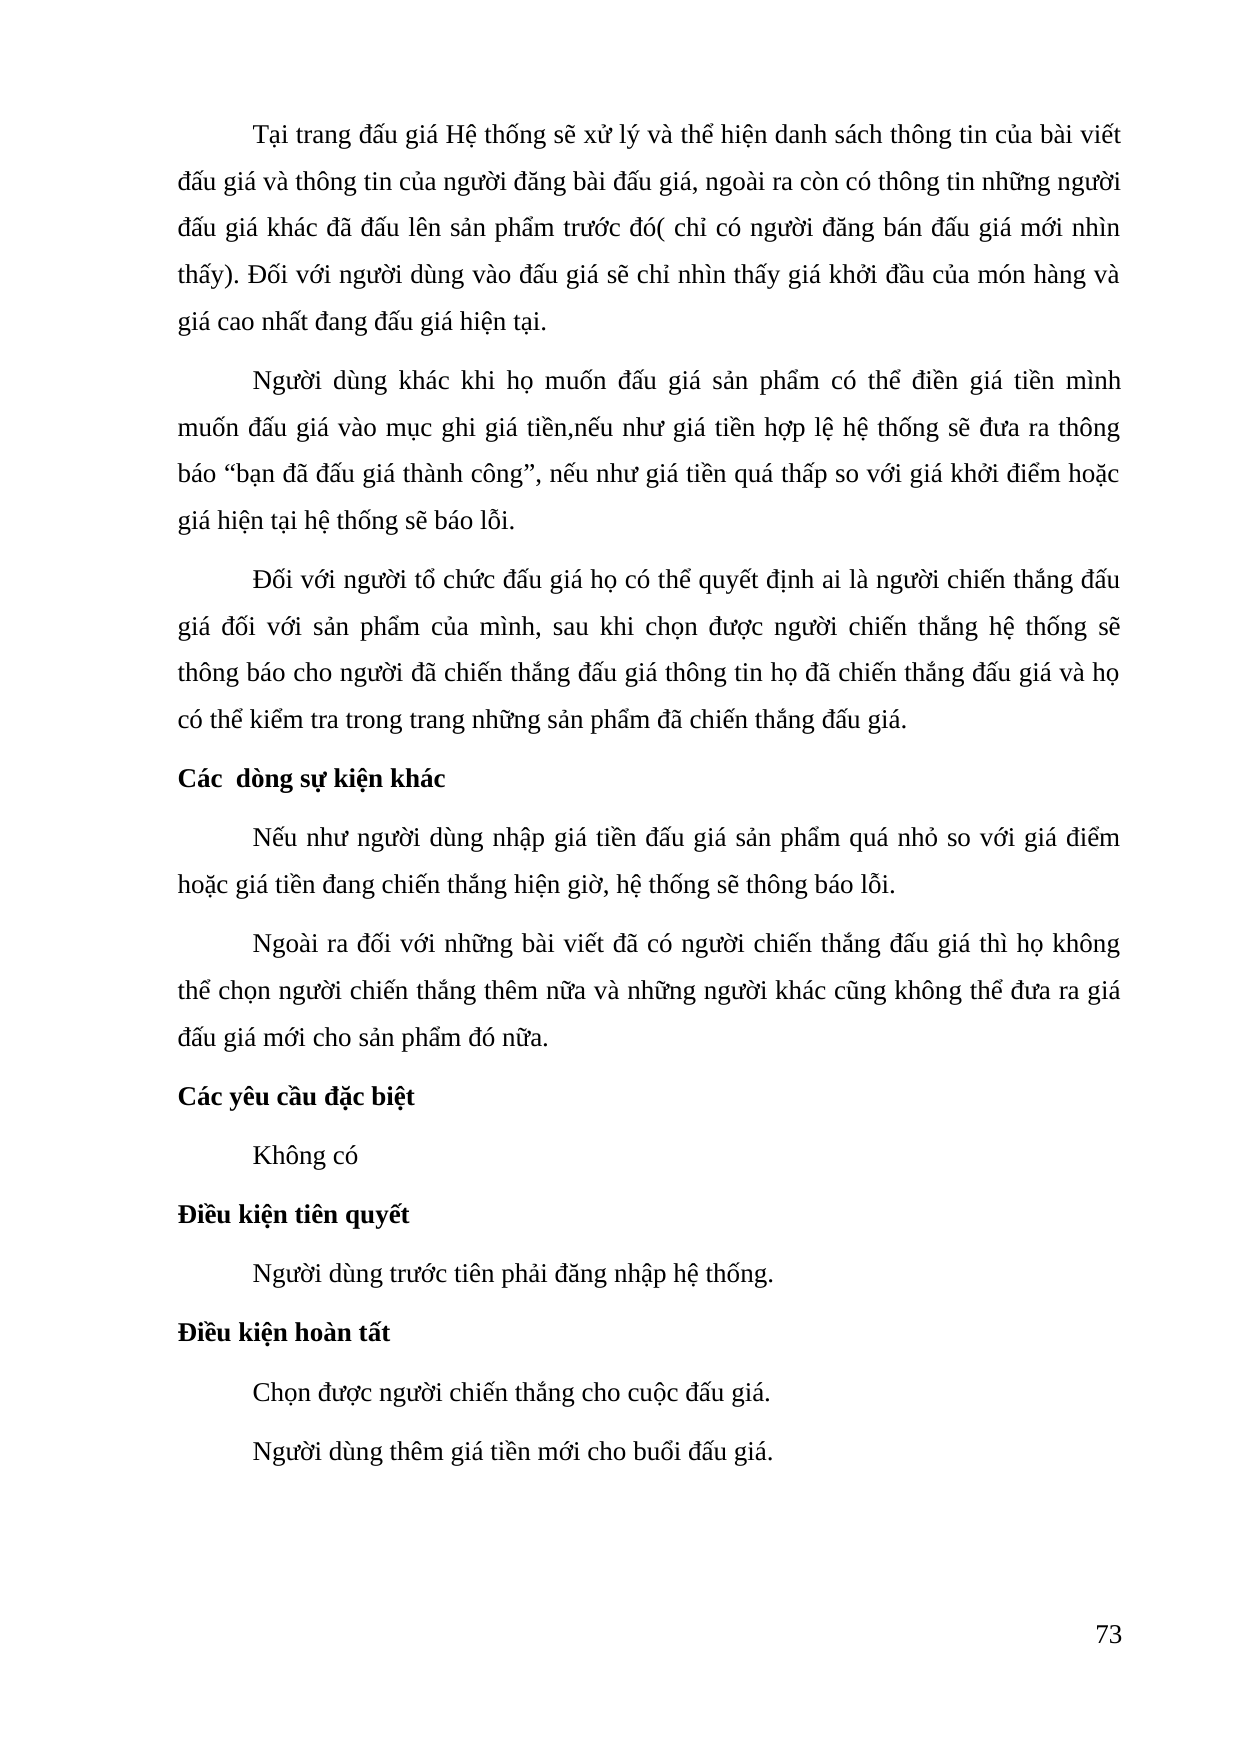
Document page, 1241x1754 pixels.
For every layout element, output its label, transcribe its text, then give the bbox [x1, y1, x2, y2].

text Điều kiện tiên quyết [177, 1198, 1122, 1229]
text Chọn được người chiến thắng cho cuộc đấu giá. [177, 1376, 1122, 1407]
text Tại trang đấu giá Hệ thống sẽ xử lý và thể hiện danh sách thông tin của bài viết đấu giá và thông tin của người đăng bài đấu giá, ngoài ra còn có thông tin những người đấu giá khác đã đấu lên sản phẩm trước đó( chỉ có người đăng bán đấu giá mới nhìn thấy). Đối với người dùng vào đấu giá sẽ chỉ nhìn thấy giá khởi đầu của món hàng và giá cao nhất đang đấu giá hiện tại. [177, 118, 1122, 336]
text Người dùng trước tiên phải đăng nhập hệ thống. [177, 1257, 1122, 1288]
text Các yêu cầu đặc biệt [177, 1080, 1122, 1111]
text Các dòng sự kiện khác [177, 762, 1122, 793]
text Điều kiện hoàn tất [177, 1316, 1122, 1348]
text Ngoài ra đối với những bài viết đã có người chiến thắng đấu giá thì họ không thể chọn người chiến thắng thêm nữa và những người khác cũng không thể đưa ra giá đấu giá mới cho sản phẩm đó nữa. [177, 927, 1122, 1052]
text Nếu như người dùng nhập giá tiền đấu giá sản phẩm quá nhỏ so với giá điểm hoặc giá tiền đang chiến thắng hiện giờ, hệ thống sẽ thông báo lỗi. [177, 821, 1122, 899]
text Đối với người tổ chức đấu giá họ có thể quyết định ai là người chiến thắng đấu giá đối với sản phẩm của mình, sau khi chọn được người chiến thắng hệ thống sẽ thông báo cho người đã chiến thắng đấu giá thông tin họ đã chiến thắng đấu giá và họ có thể kiểm tra trong trang những sản phẩm đã chiến thắng đấu giá. [177, 563, 1122, 734]
text Người dùng thêm giá tiền mới cho buổi đấu giá. [177, 1435, 1122, 1466]
text Không có [177, 1139, 1122, 1170]
text Người dùng khác khi họ muốn đấu giá sản phẩm có thể điền giá tiền mình muốn đấu giá vào mục ghi giá tiền,nếu như giá tiền hợp lệ hệ thống sẽ đưa ra thông báo “bạn đã đấu giá thành công”, nếu như giá tiền quá thấp so với giá khởi điểm hoặc giá hiện tại hệ thống sẽ báo lỗi. [177, 364, 1122, 535]
